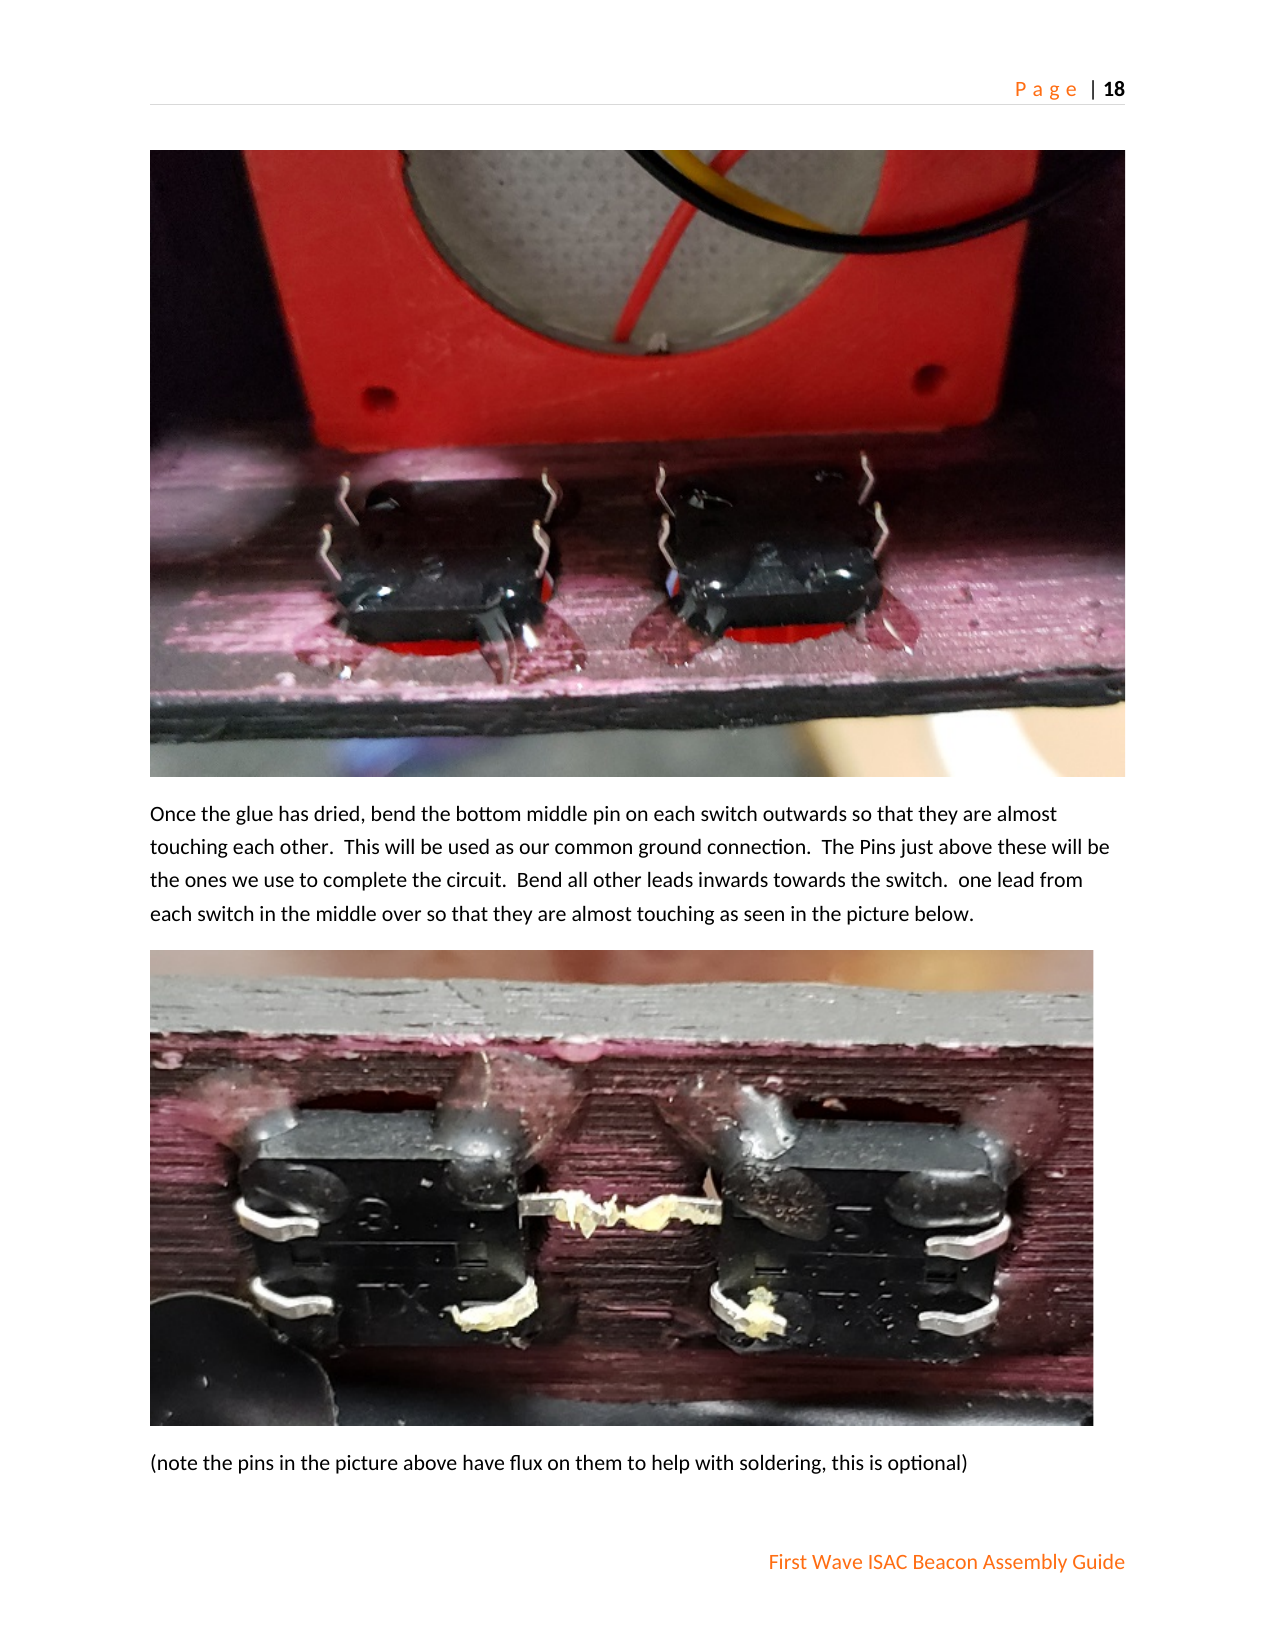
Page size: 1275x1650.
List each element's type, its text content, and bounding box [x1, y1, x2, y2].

picture [150, 150, 1125, 777]
text (note the pins in the picture above have flux on them to help with soldering, this is optional) [150, 1449, 1125, 1476]
text Once the glue has dried, bend the bottom middle pin on each switch outwards so that they are almost touching each other. This will be used as our common ground connection. The Pins just above these will be the ones we use to complete the circuit. Bend all other leads inwards towards the switch. one lead from each switch in the middle over so that they are almost touching as seen in the picture below. [150, 800, 1125, 927]
picture [150, 950, 1094, 1426]
